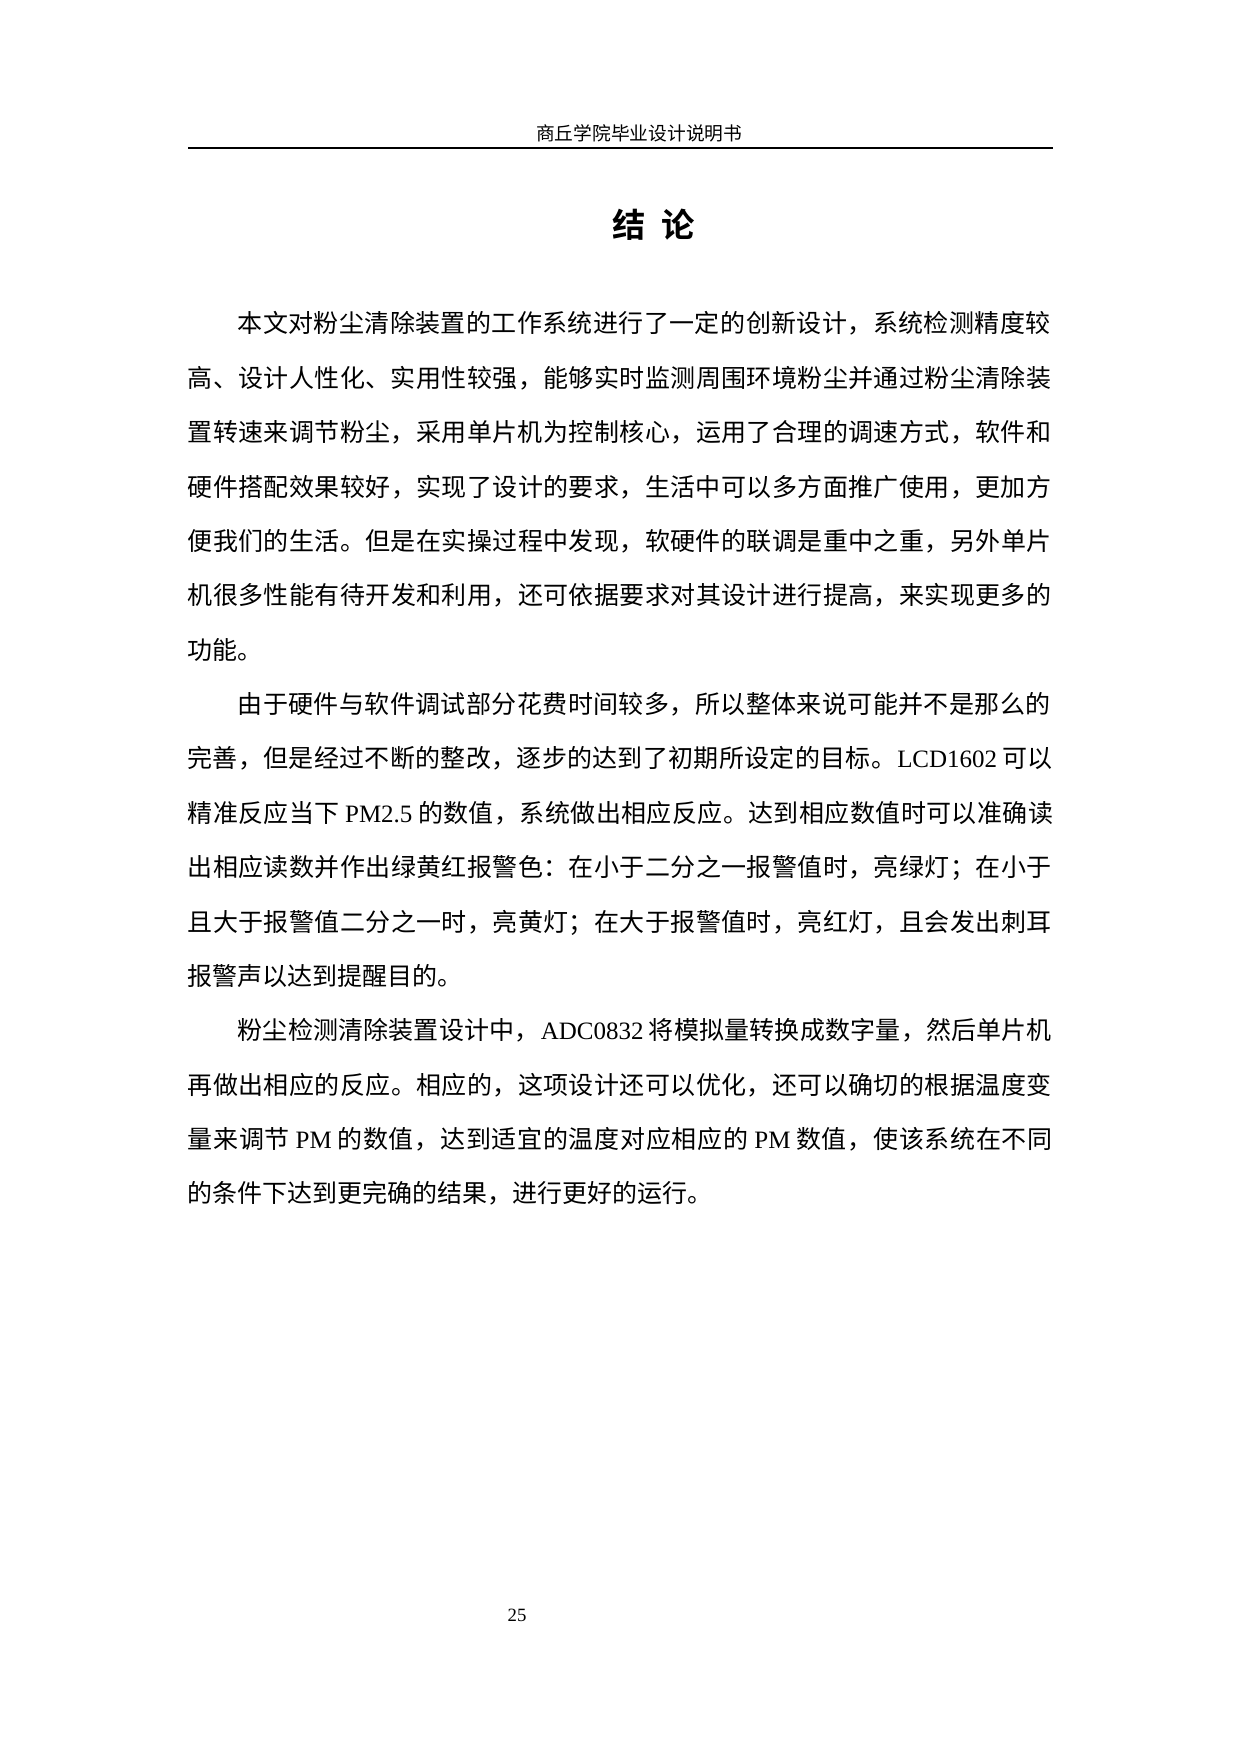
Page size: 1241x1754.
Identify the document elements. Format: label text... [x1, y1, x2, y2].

text 本文对粉尘清除装置的工作系统进行了一定的创新设计，系统检测精度较高、设计人性化、实用性较强，能够实时监测周围环境粉尘并通过粉尘清除装置转速来调节粉尘，采用单片机为控制核心，运用了合理的调速方式，软件和硬件搭配效果较好，实现了设计的要求，生活中可以多方面推广使用，更加方便我们的生活。但是在实操过程中发现，软硬件的联调是重中之重，另外单片机很多性能有待开发和利用，还可依据要求对其设计进行提高，来实现更多的功能。 [187, 304, 1053, 666]
text 结 论 [187, 199, 1053, 247]
text 粉尘检测清除装置设计中，ADC0832将模拟量转换成数字量，然后单片机再做出相应的反应。相应的，这项设计还可以优化，还可以确切的根据温度变量来调节PM的数值，达到适宜的温度对应相应的PM数值，使该系统在不同的条件下达到更完确的结果，进行更好的运行。 [187, 1011, 1053, 1210]
text 由于硬件与软件调试部分花费时间较多，所以整体来说可能并不是那么的完善，但是经过不断的整改，逐步的达到了初期所设定的目标。LCD1602可以精准反应当下PM2.5的数值，系统做出相应反应。达到相应数值时可以准确读出相应读数并作出绿黄红报警色：在小于二分之一报警值时，亮绿灯；在小于且大于报警值二分之一时，亮黄灯；在大于报警值时，亮红灯，且会发出刺耳报警声以达到提醒目的。 [187, 684, 1053, 993]
